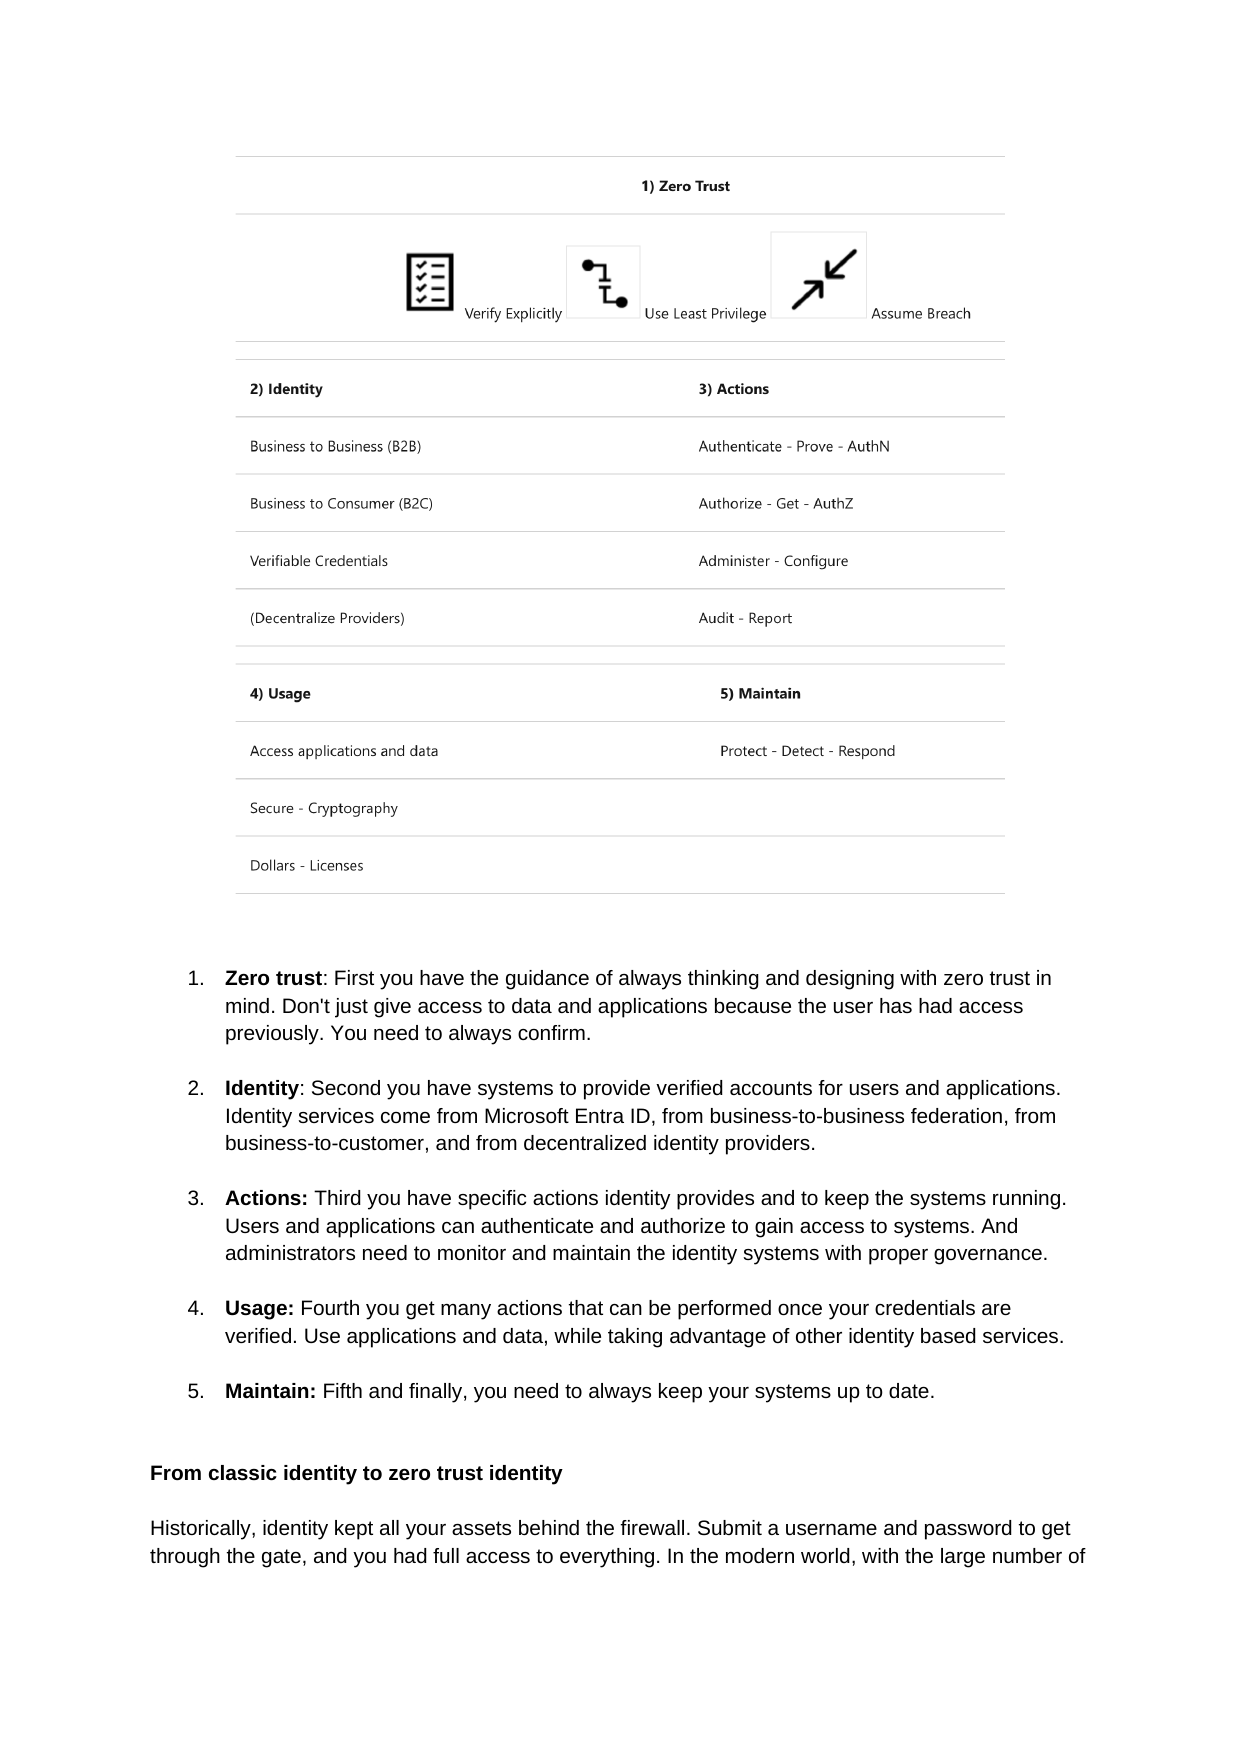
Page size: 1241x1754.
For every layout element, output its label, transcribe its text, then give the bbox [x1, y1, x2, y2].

list Actions: Third you have specific actions identity provides and to keep the systems running. Users and applications can authenticate and authorize to gain access to systems. And administrators need to monitor and maintain the identity systems with proper governance. [187, 1186, 1090, 1265]
list Usage: Fourth you get many actions that can be performed once your credentials are verified. Use applications and data, while taking advantage of other identity based services. [187, 1296, 1090, 1347]
list Zero trust: First you have the guidance of always thinking and designing with zero trust in mind. Don't just give access to data and applications because the user has had access previously. You need to always confirm. [187, 966, 1090, 1045]
list Identity: Second you have systems to provide verified accounts for users and applications. Identity services come from Microsoft Entra ID, from business-to-business federation, from business-to-customer, and from decentralized identity providers. [187, 1076, 1090, 1155]
text From classic identity to zero trust identity [150, 1461, 1090, 1485]
list Maintain: Fifth and finally, you need to always keep your systems up to date. [187, 1378, 1090, 1402]
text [150, 1516, 1090, 1567]
picture [235, 150, 1005, 908]
